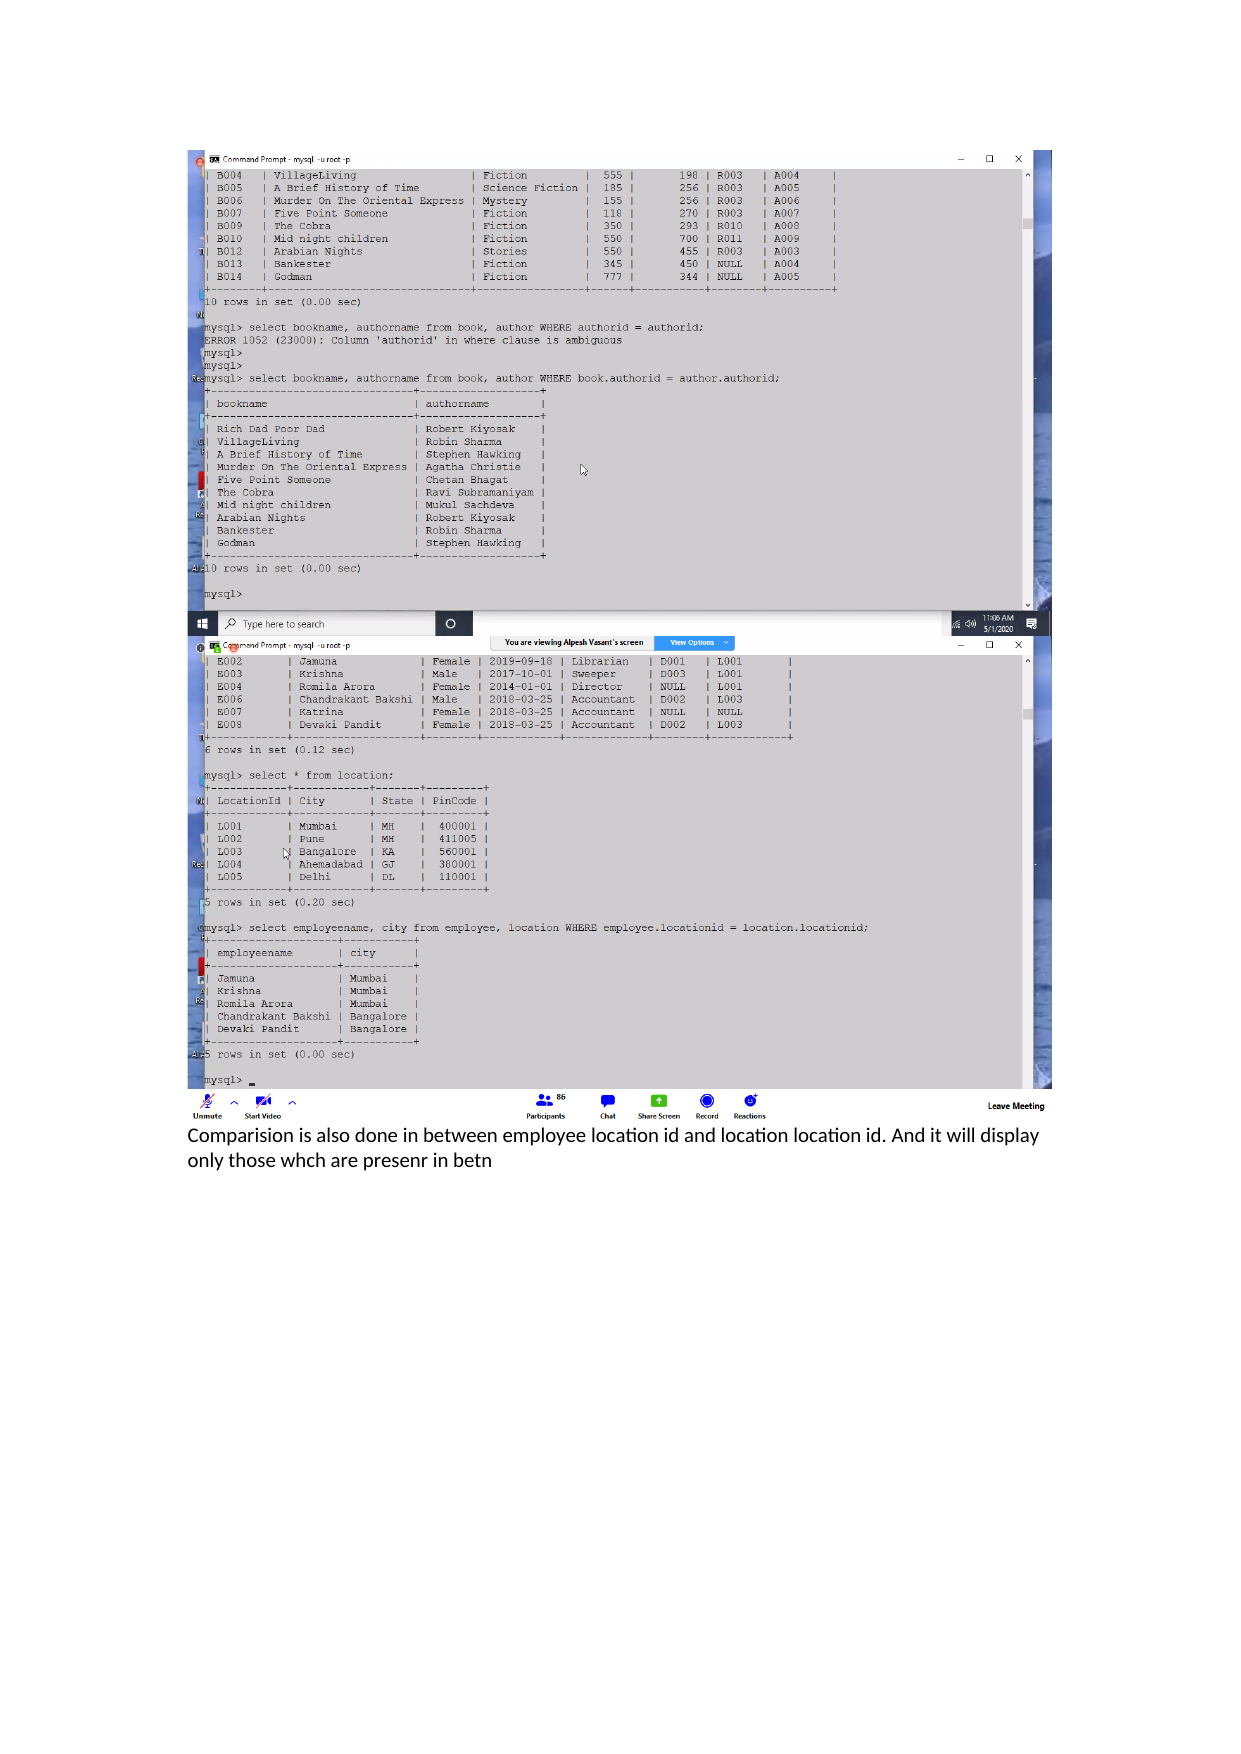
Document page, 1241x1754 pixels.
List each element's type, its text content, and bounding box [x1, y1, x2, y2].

text Comparision is also done in between employee location id and location location id. And it will display only those whch are presenr in betn [187, 1122, 1053, 1173]
picture [187, 150, 1052, 1122]
